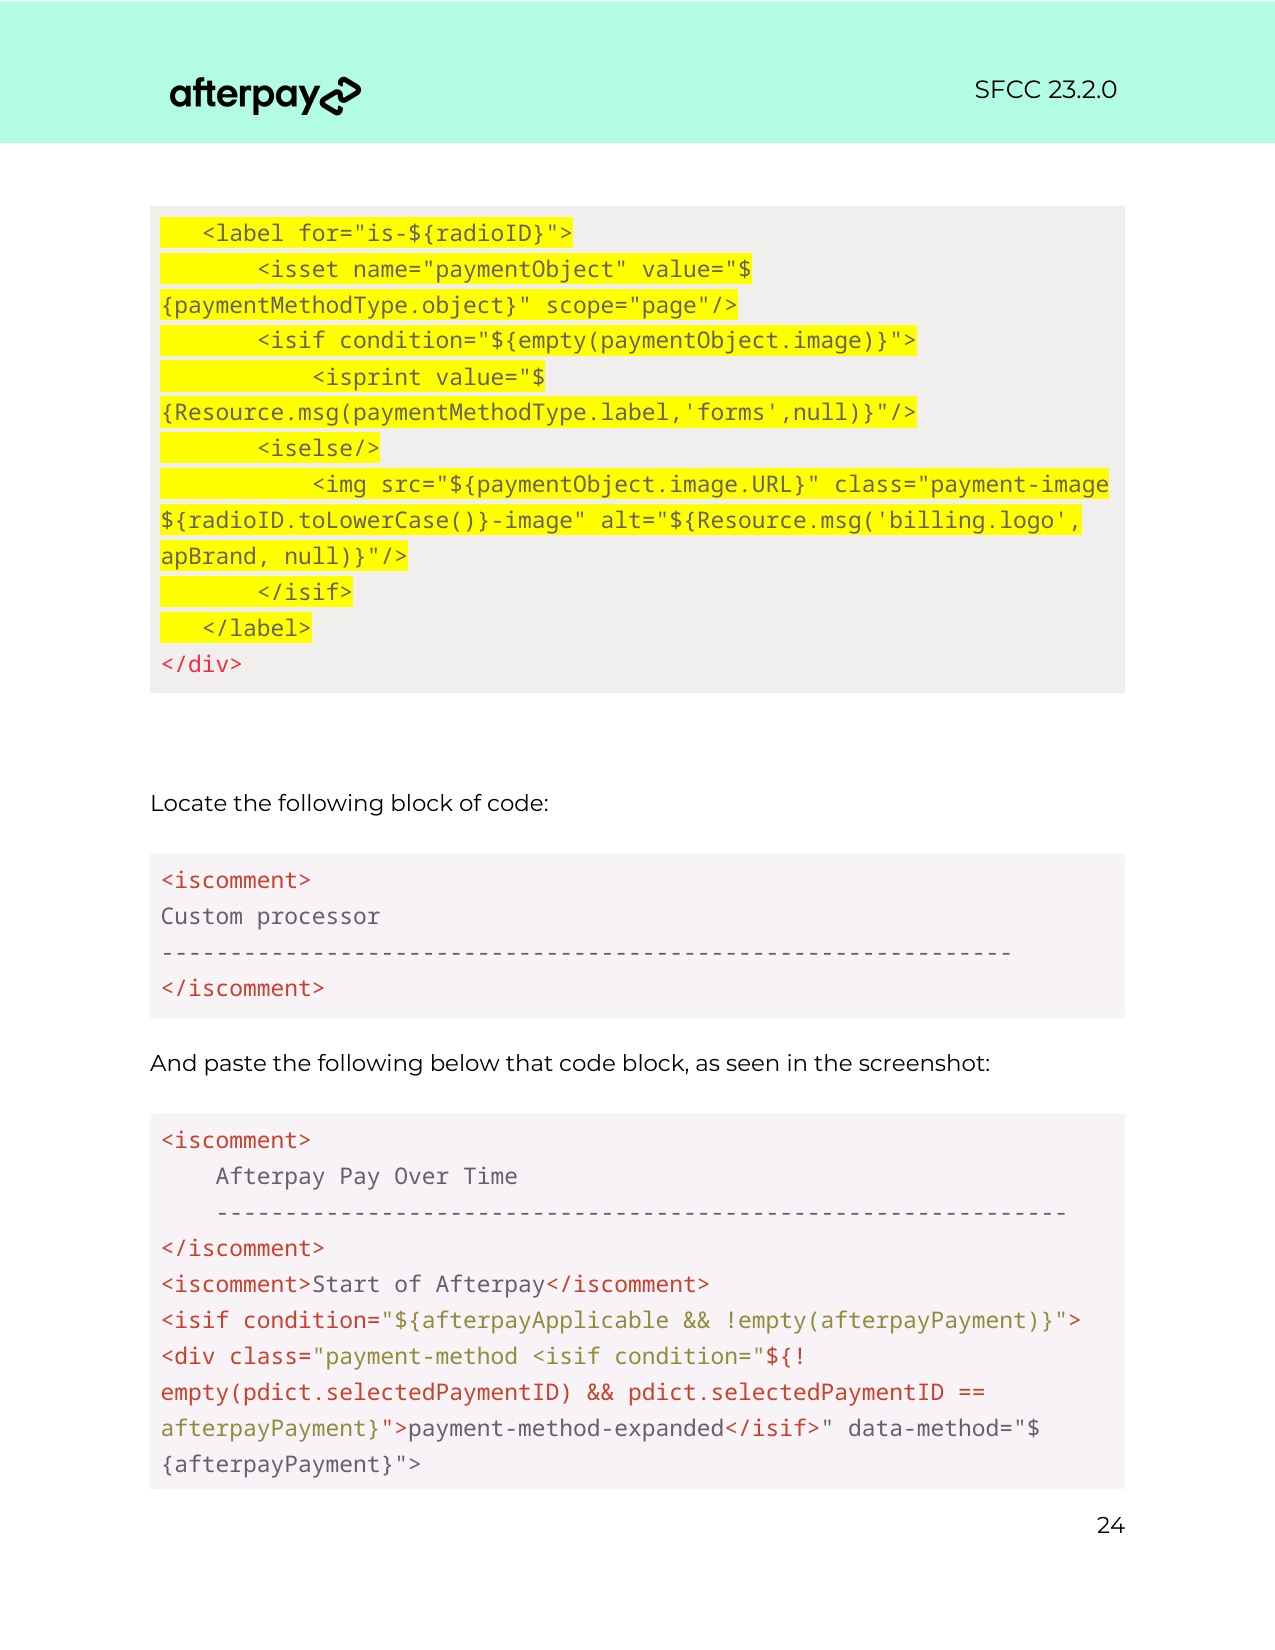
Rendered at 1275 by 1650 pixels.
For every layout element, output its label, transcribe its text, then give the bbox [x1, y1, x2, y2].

table_header <iscomment> Custom processor -------------------------------------------------------------- </iscomment> [150, 854, 1125, 1018]
text And paste the following below that code block, as seen in the screenshot: [150, 1050, 1125, 1078]
text Locate the following block of code: [150, 790, 1125, 818]
picture [134, 48, 397, 144]
